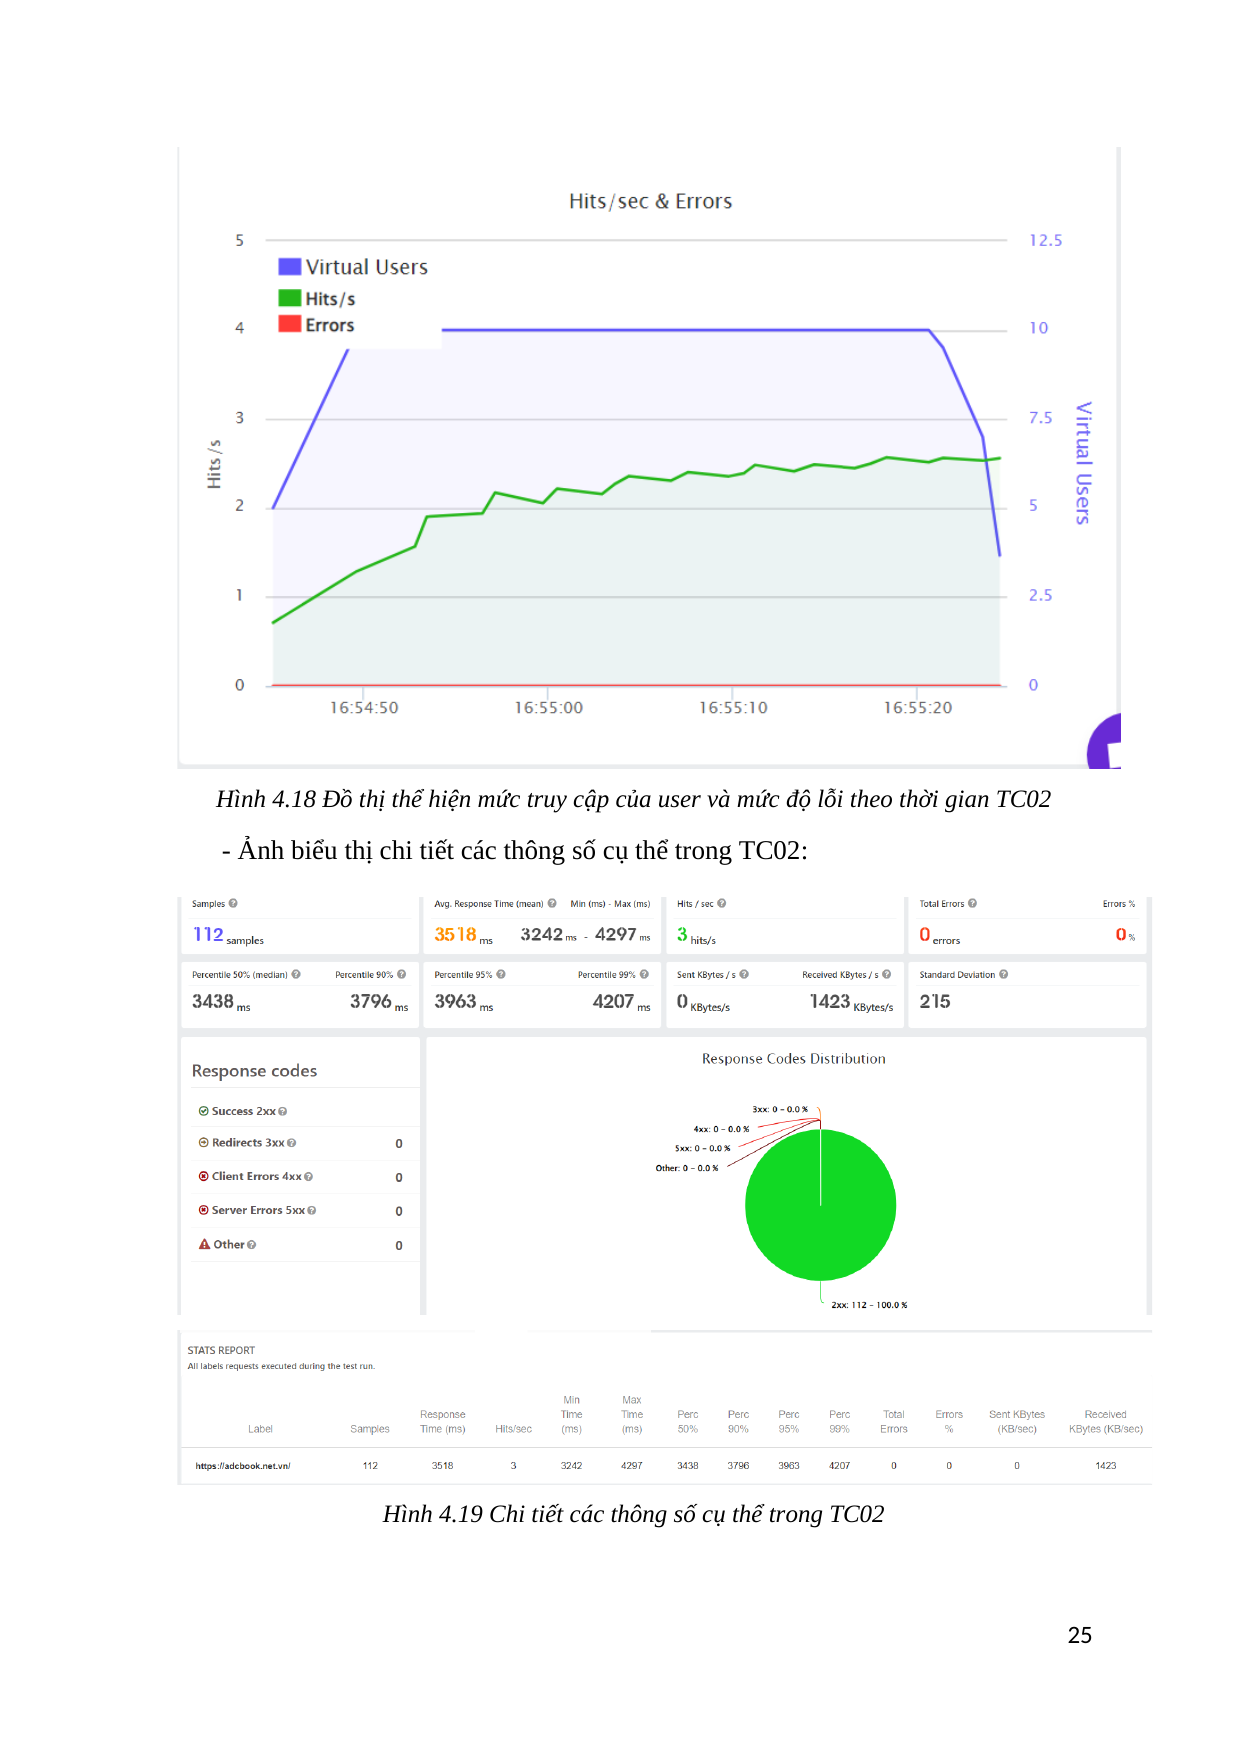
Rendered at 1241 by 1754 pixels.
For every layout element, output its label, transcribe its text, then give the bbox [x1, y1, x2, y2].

picture [177, 147, 1121, 769]
picture [177, 1330, 1153, 1485]
picture [177, 897, 1153, 1315]
text - Ảnh biểu thị chi tiết các thông số cụ thể trong TC02: [177, 834, 1092, 865]
